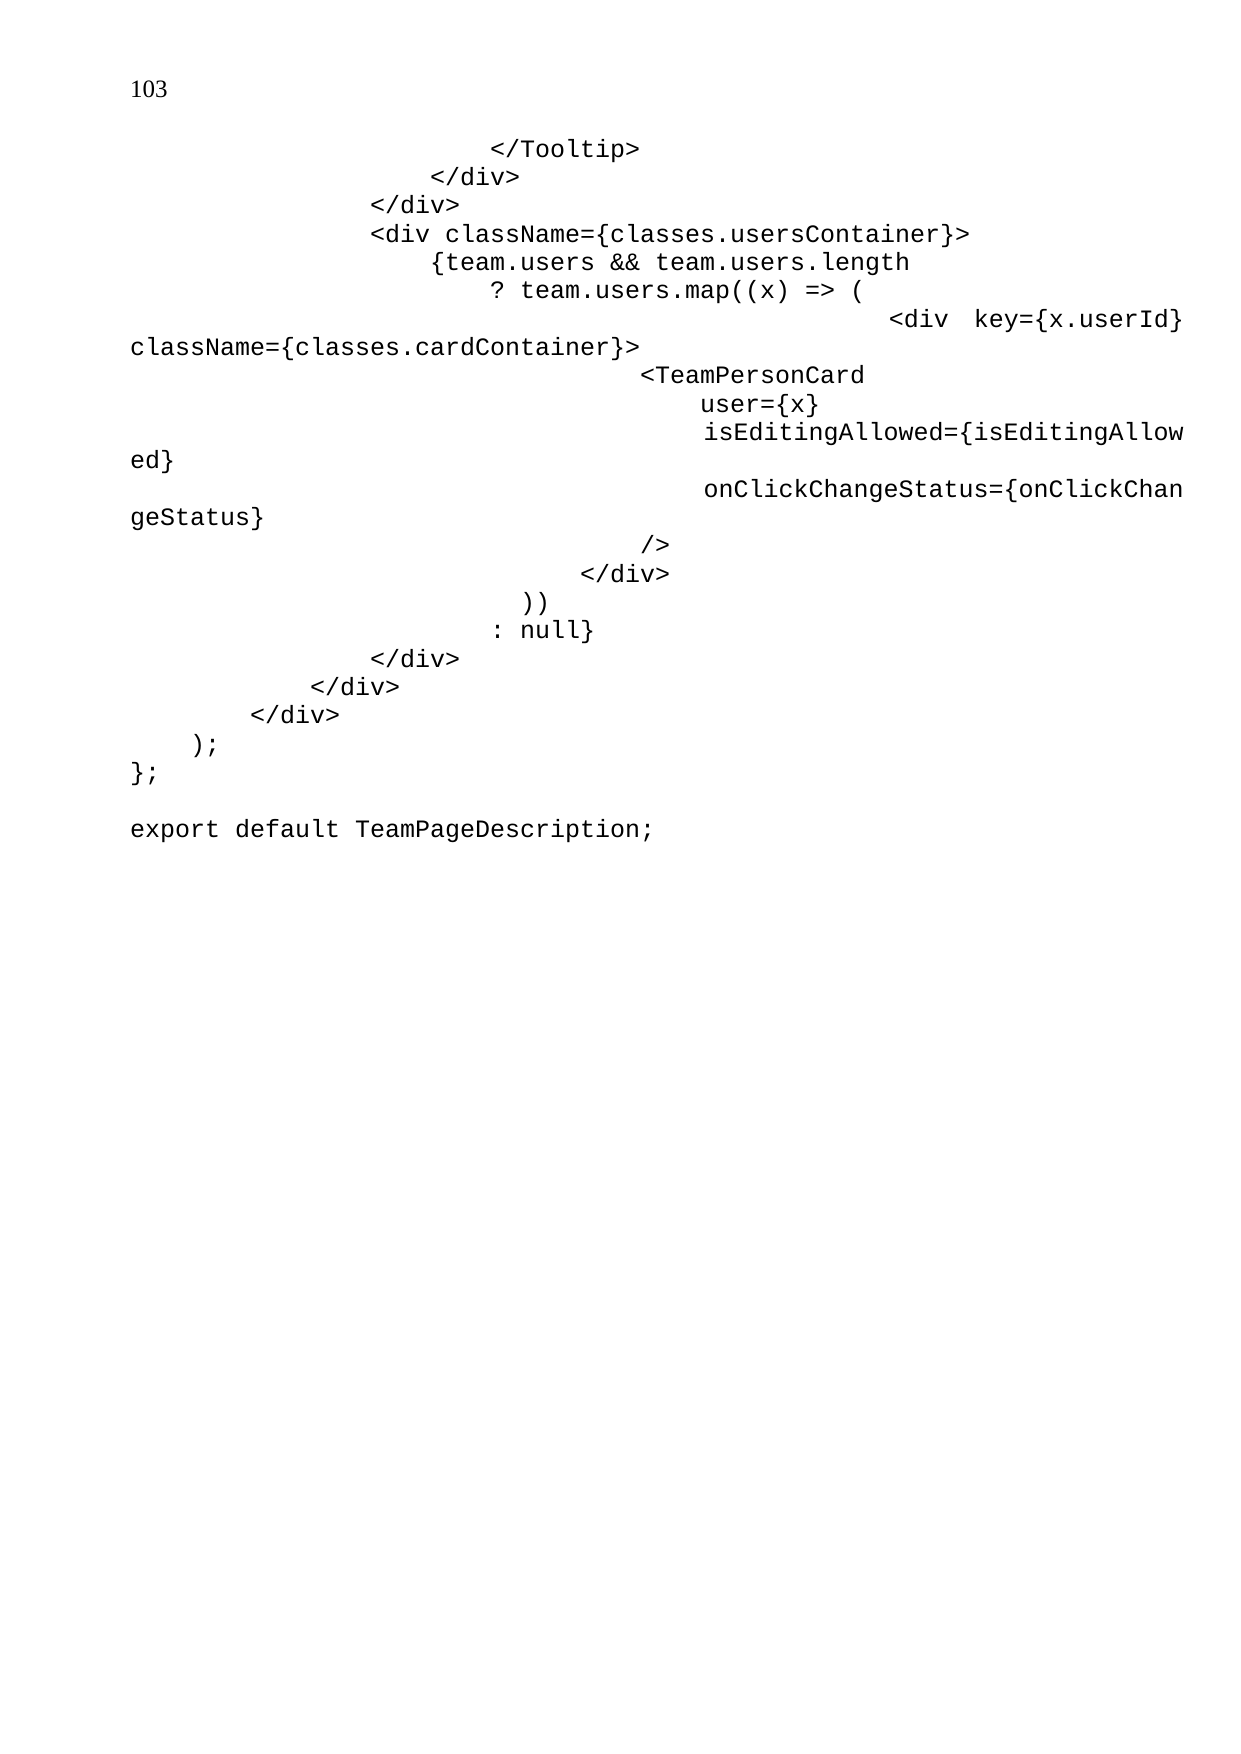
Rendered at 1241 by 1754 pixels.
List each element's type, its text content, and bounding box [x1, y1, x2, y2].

text {team.users && team.users.length [130, 249, 1187, 278]
text </div> [130, 561, 1187, 589]
text </div> [130, 703, 1187, 731]
text }; [130, 759, 1187, 788]
text ? team.users.map((x) => ( [130, 278, 1187, 306]
text <div className={classes.usersContainer}> [130, 221, 1187, 249]
text </div> [130, 646, 1187, 674]
text <div key={x.userId} className={classes.cardContainer}> [130, 306, 1187, 363]
text </div> [130, 193, 1187, 221]
text user={x} [130, 391, 1187, 419]
text onClickChangeStatus={onClickChangeStatus} [130, 476, 1187, 533]
text </Tooltip> [130, 136, 1187, 164]
text isEditingAllowed={isEditingAllowed} [130, 419, 1187, 476]
text ); [130, 731, 1187, 759]
text </div> [130, 164, 1187, 193]
text )) [130, 589, 1187, 618]
text : null} [130, 618, 1187, 646]
text /> [130, 533, 1187, 561]
text export default TeamPageDescription; [130, 816, 1187, 844]
text <TeamPersonCard [130, 363, 1187, 391]
text </div> [130, 674, 1187, 703]
